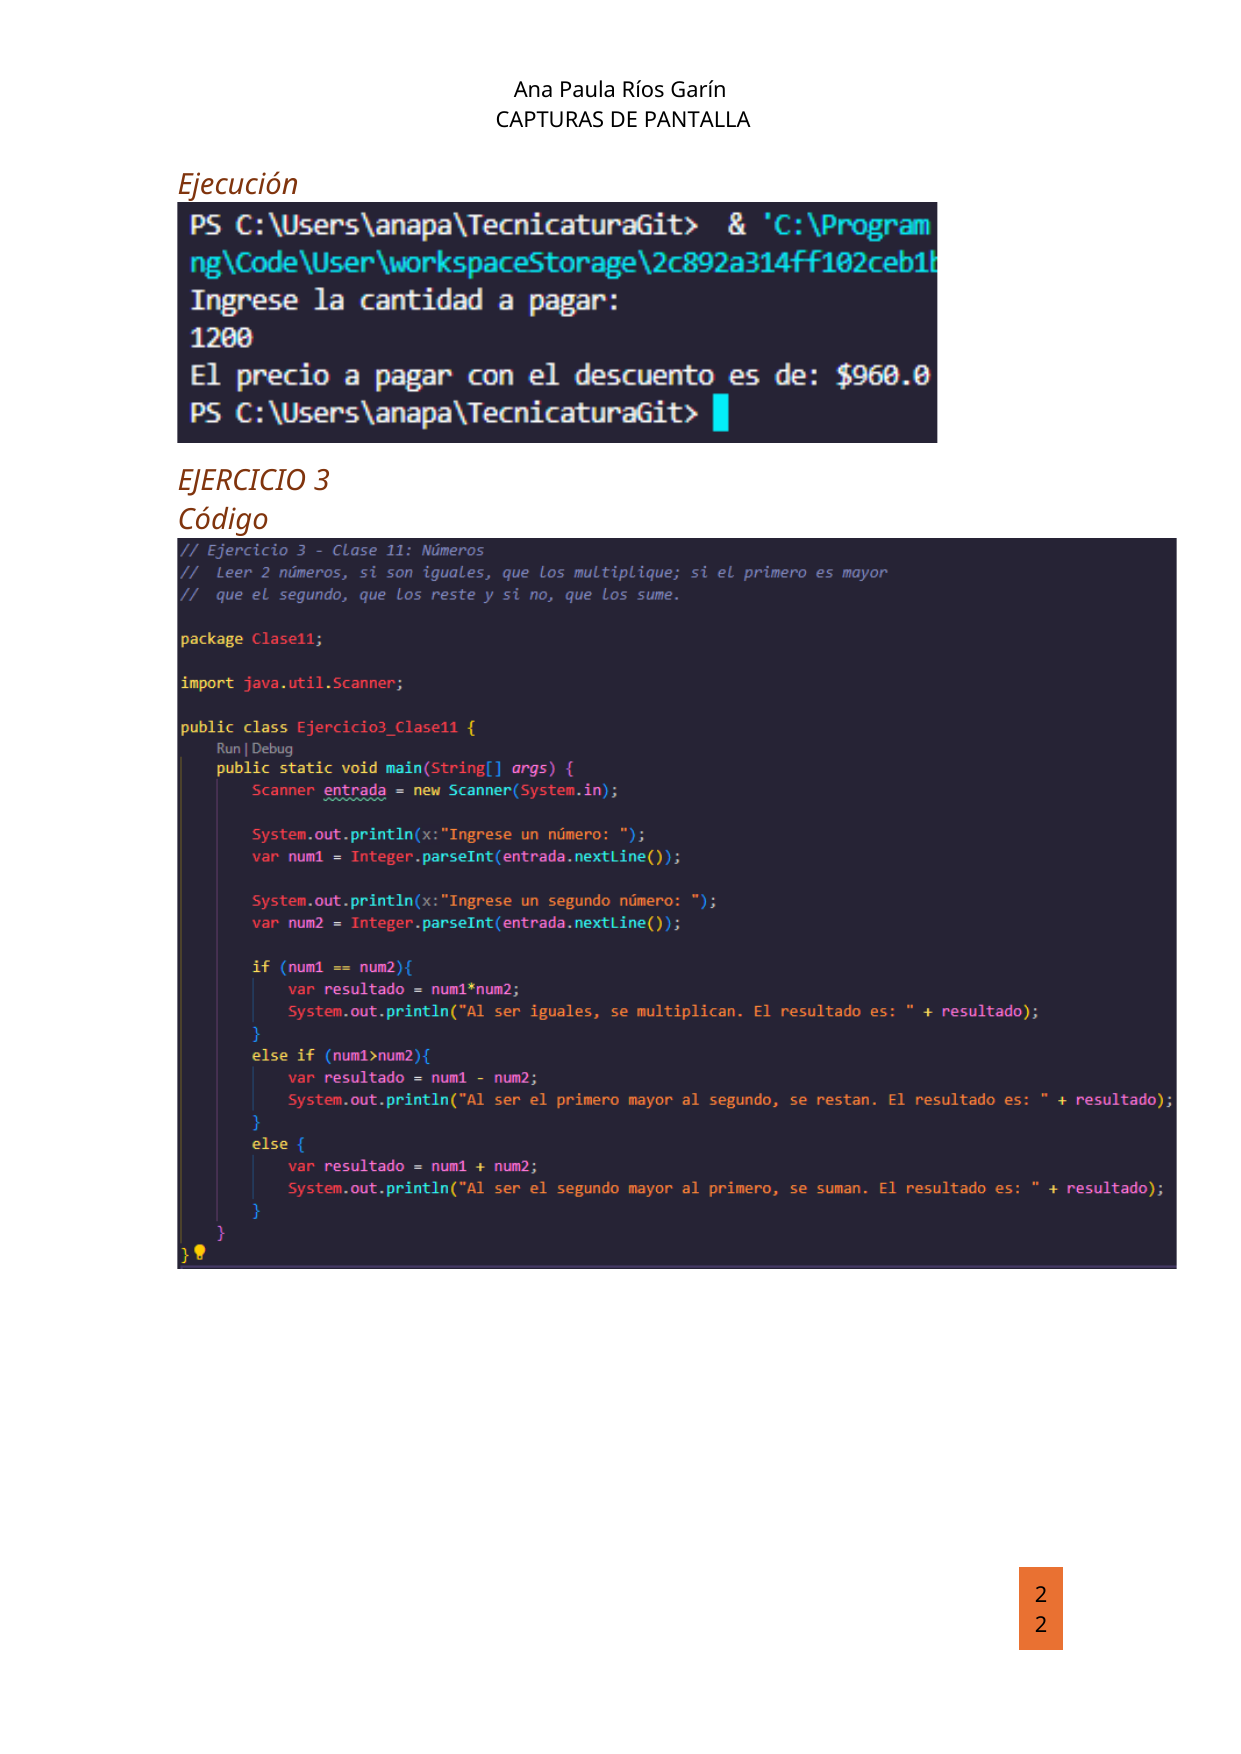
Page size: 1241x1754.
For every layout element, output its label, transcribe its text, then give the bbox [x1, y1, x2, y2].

picture [177, 202, 938, 443]
subtitle EJERCICIO 3 [177, 459, 1063, 499]
picture [177, 538, 1177, 1269]
subtitle Ejecución [177, 163, 1063, 203]
subtitle Código [177, 499, 1063, 538]
